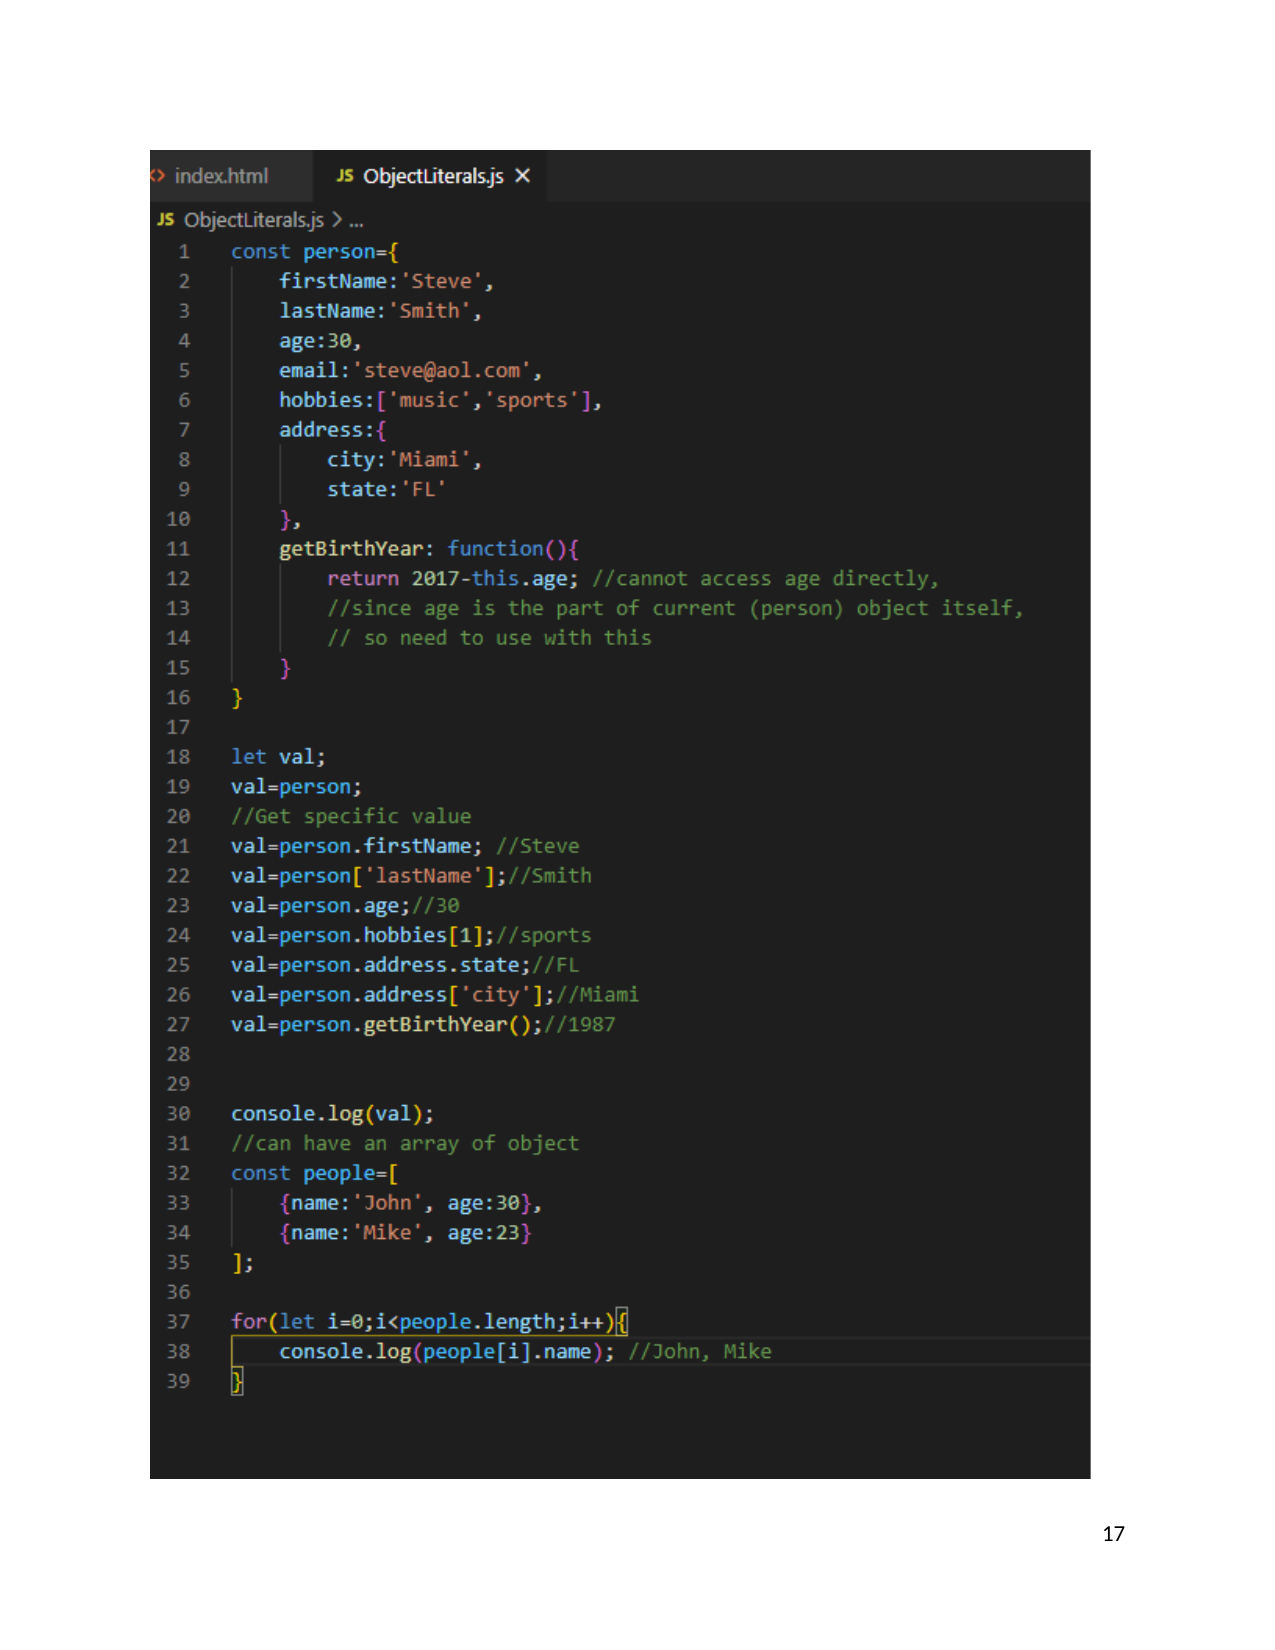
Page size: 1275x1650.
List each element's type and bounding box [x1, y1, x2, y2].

picture [150, 150, 1091, 1479]
